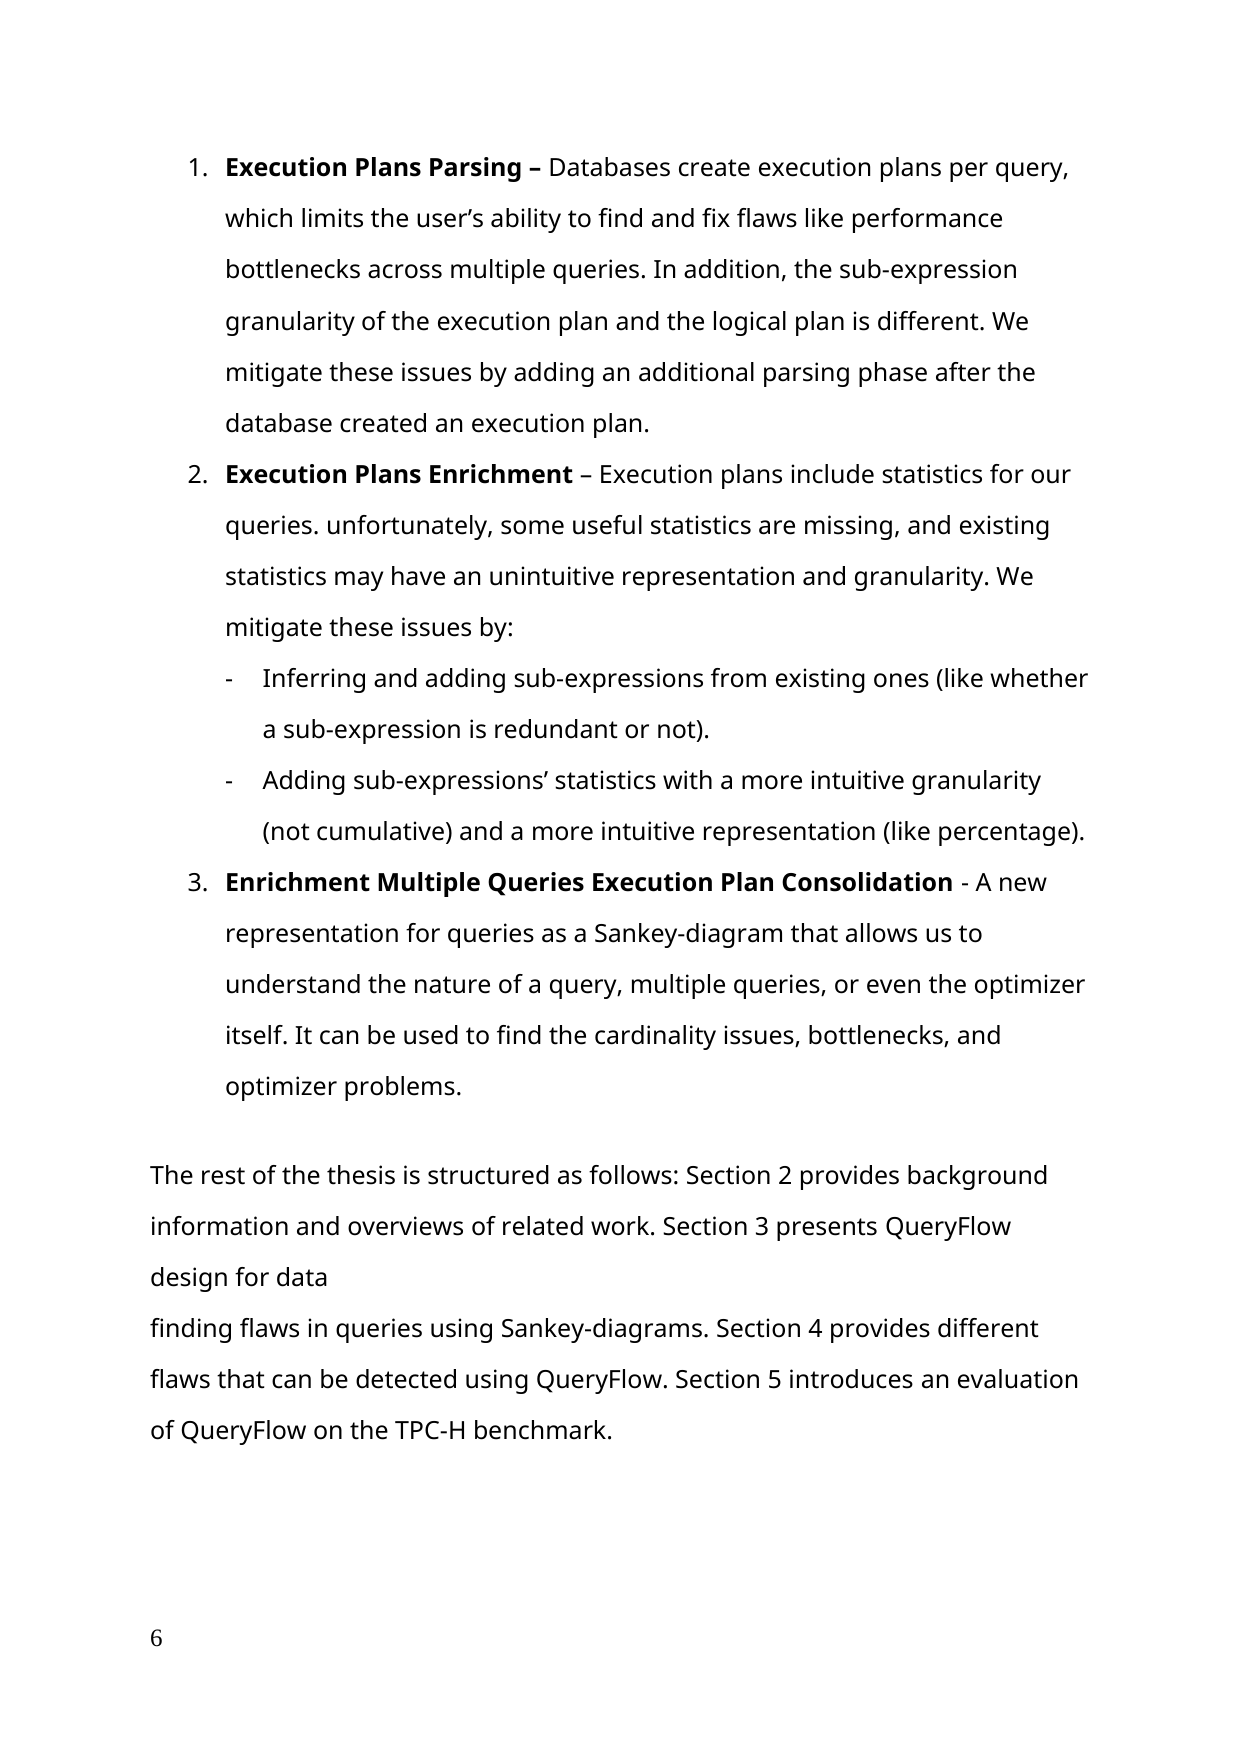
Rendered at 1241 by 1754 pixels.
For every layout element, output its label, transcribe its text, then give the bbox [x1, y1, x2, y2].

list Execution Plans Parsing – Databases create execution plans per query, which limits the user’s ability to find and fix flaws like performance bottlenecks across multiple queries. In addition, the sub-expression granularity of the execution plan and the logical plan is different. We mitigate these issues by adding an additional parsing phase after the database created an execution plan. [187, 150, 1090, 439]
text finding flaws in queries using Sankey-diagrams. Section 4 provides different flaws that can be detected using QueryFlow. Section 5 introduces an evaluation of QueryFlow on the TPC-H benchmark. [150, 1310, 1090, 1447]
list Execution Plans Enrichment – Execution plans include statistics for our queries. unfortunately, some useful statistics are missing, and existing statistics may have an unintuitive representation and granularity. We mitigate these issues by: [187, 456, 1090, 643]
list Inferring and adding sub-expressions from existing ones (like whether a sub-expression is redundant or not). [225, 660, 1090, 746]
list Enrichment Multiple Queries Execution Plan Consolidation - A new representation for queries as a Sankey-diagram that allows us to understand the nature of a query, multiple queries, or even the optimizer itself. It can be used to find the cardinality issues, bottlenecks, and optimizer problems. [187, 864, 1090, 1103]
list Adding sub-expressions’ statistics with a more intuitive granularity (not cumulative) and a more intuitive representation (like percentage). [225, 762, 1090, 848]
text The rest of the thesis is structured as follows: Section 2 provides background [150, 1157, 1090, 1191]
text information and overviews of related work. Section 3 presents QueryFlow design for data [150, 1208, 1090, 1293]
